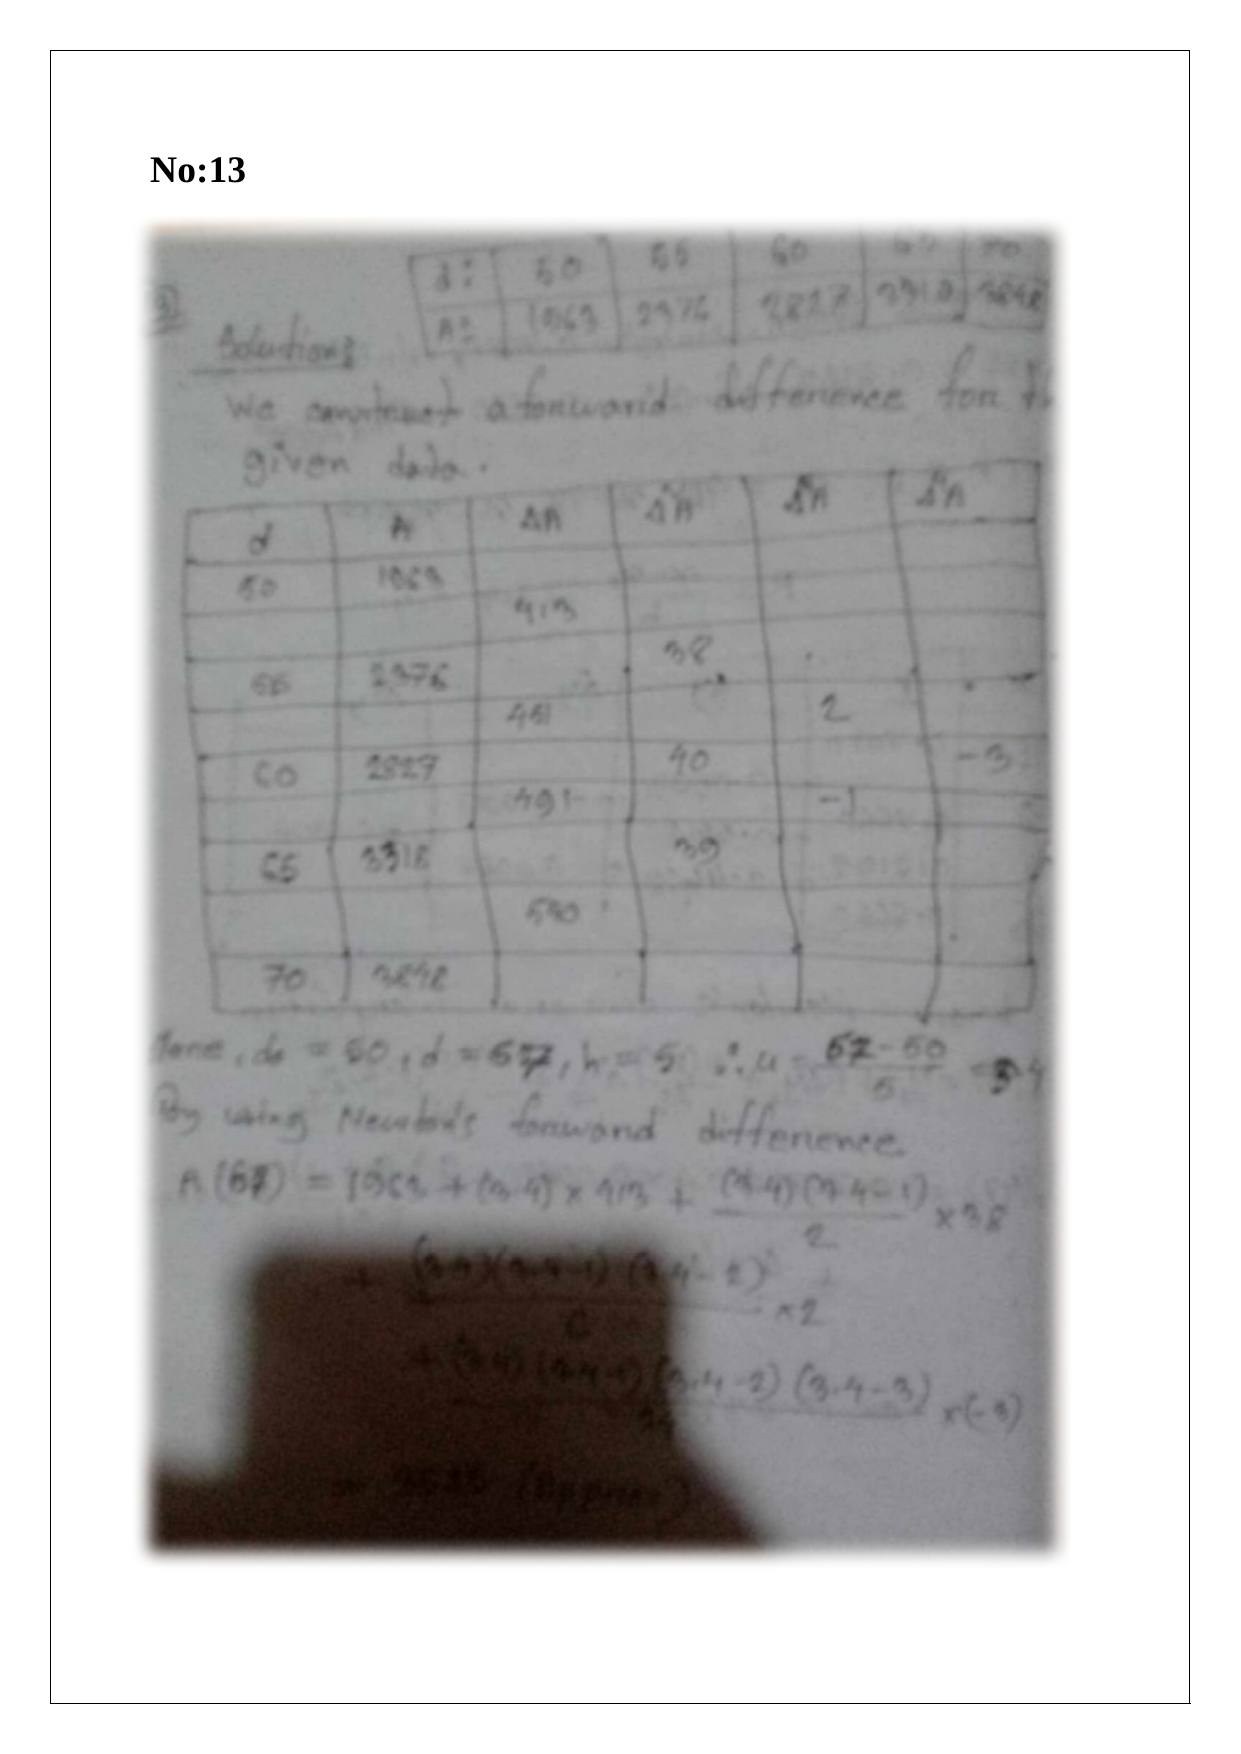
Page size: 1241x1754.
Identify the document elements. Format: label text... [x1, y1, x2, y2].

text No:13 [150, 147, 1089, 190]
picture [161, 244, 1043, 1541]
